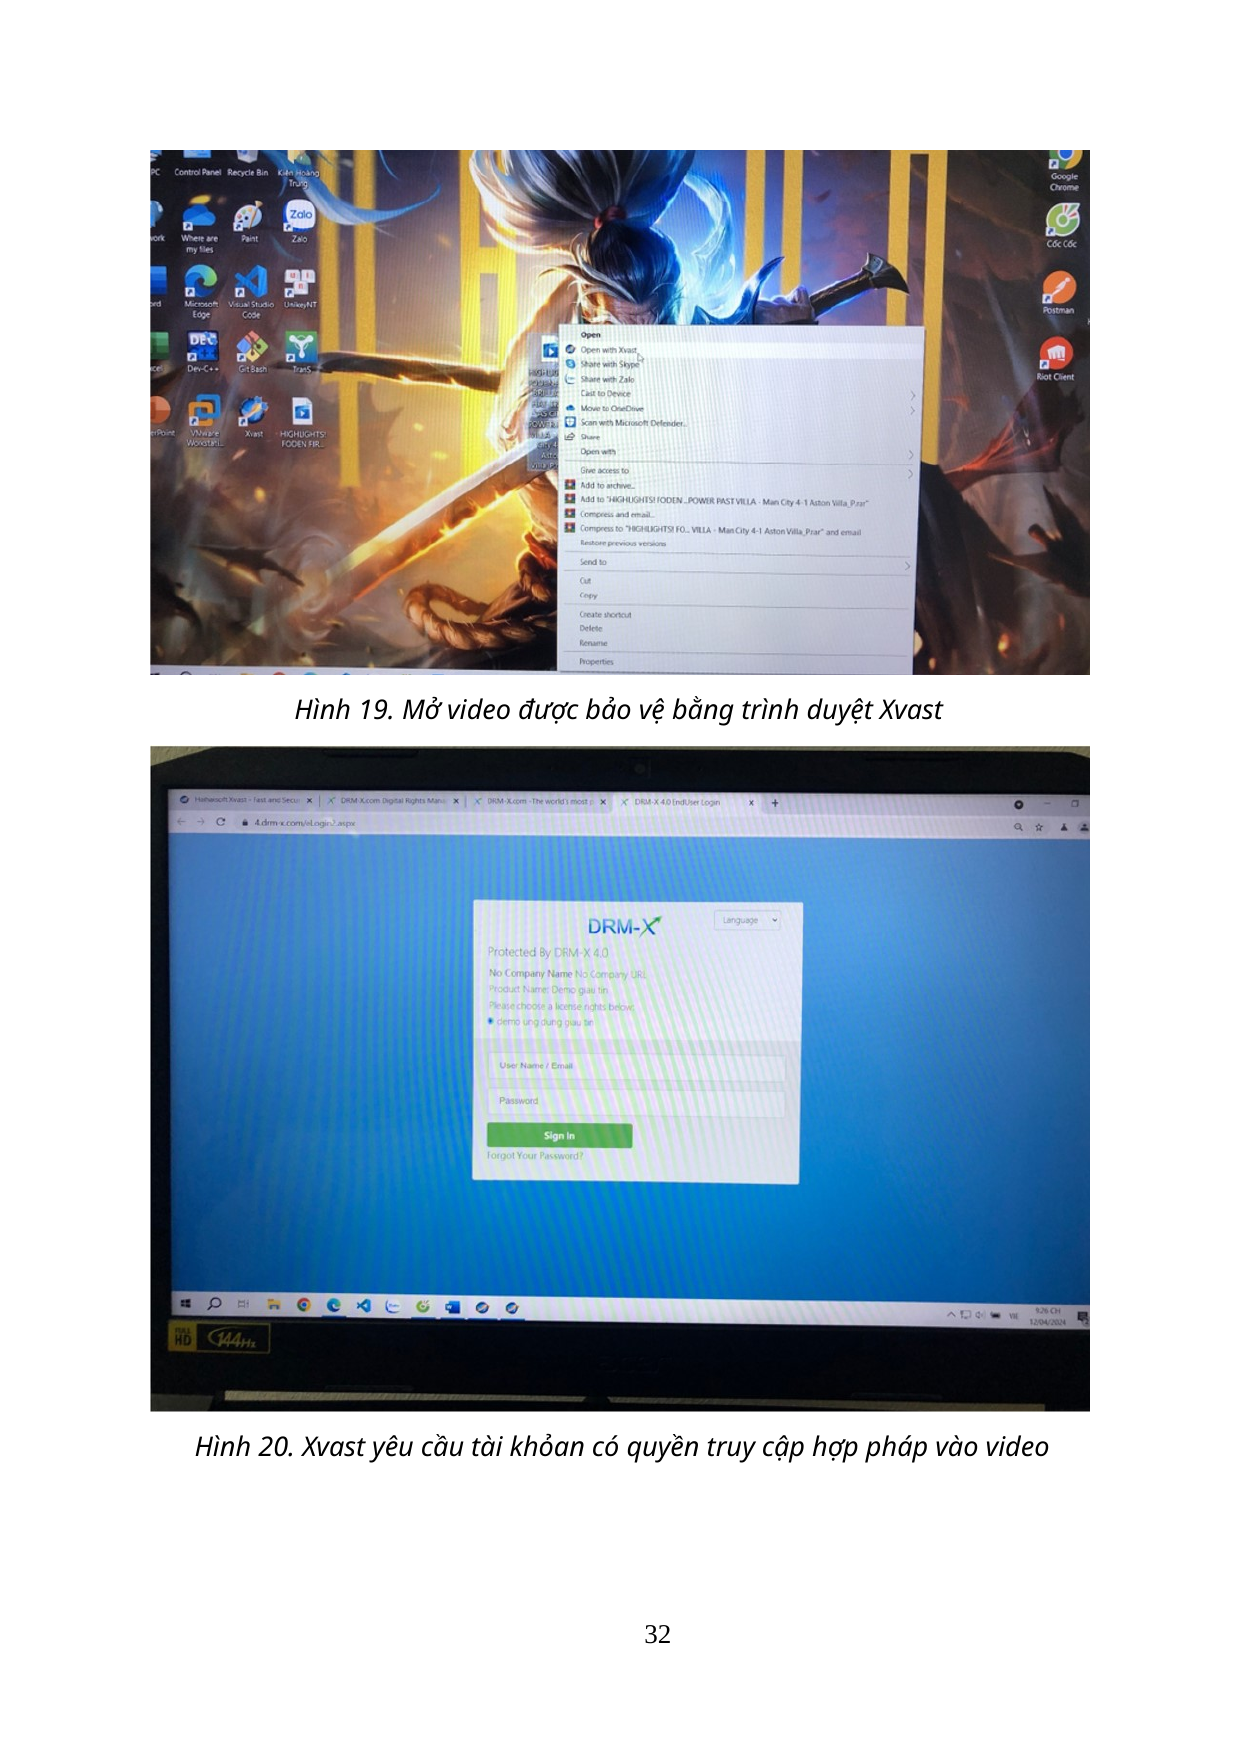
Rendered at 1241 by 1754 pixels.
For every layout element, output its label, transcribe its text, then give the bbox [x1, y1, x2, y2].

text Hình 19. Mở video được bảo vệ bằng trình duyệt Xvast [150, 691, 1090, 727]
picture [150, 150, 1090, 675]
text Hình 20. Xvast yêu cầu tài khỏan có quyền truy cập hợp pháp vào video [150, 1427, 1090, 1464]
picture [150, 745, 1090, 1412]
